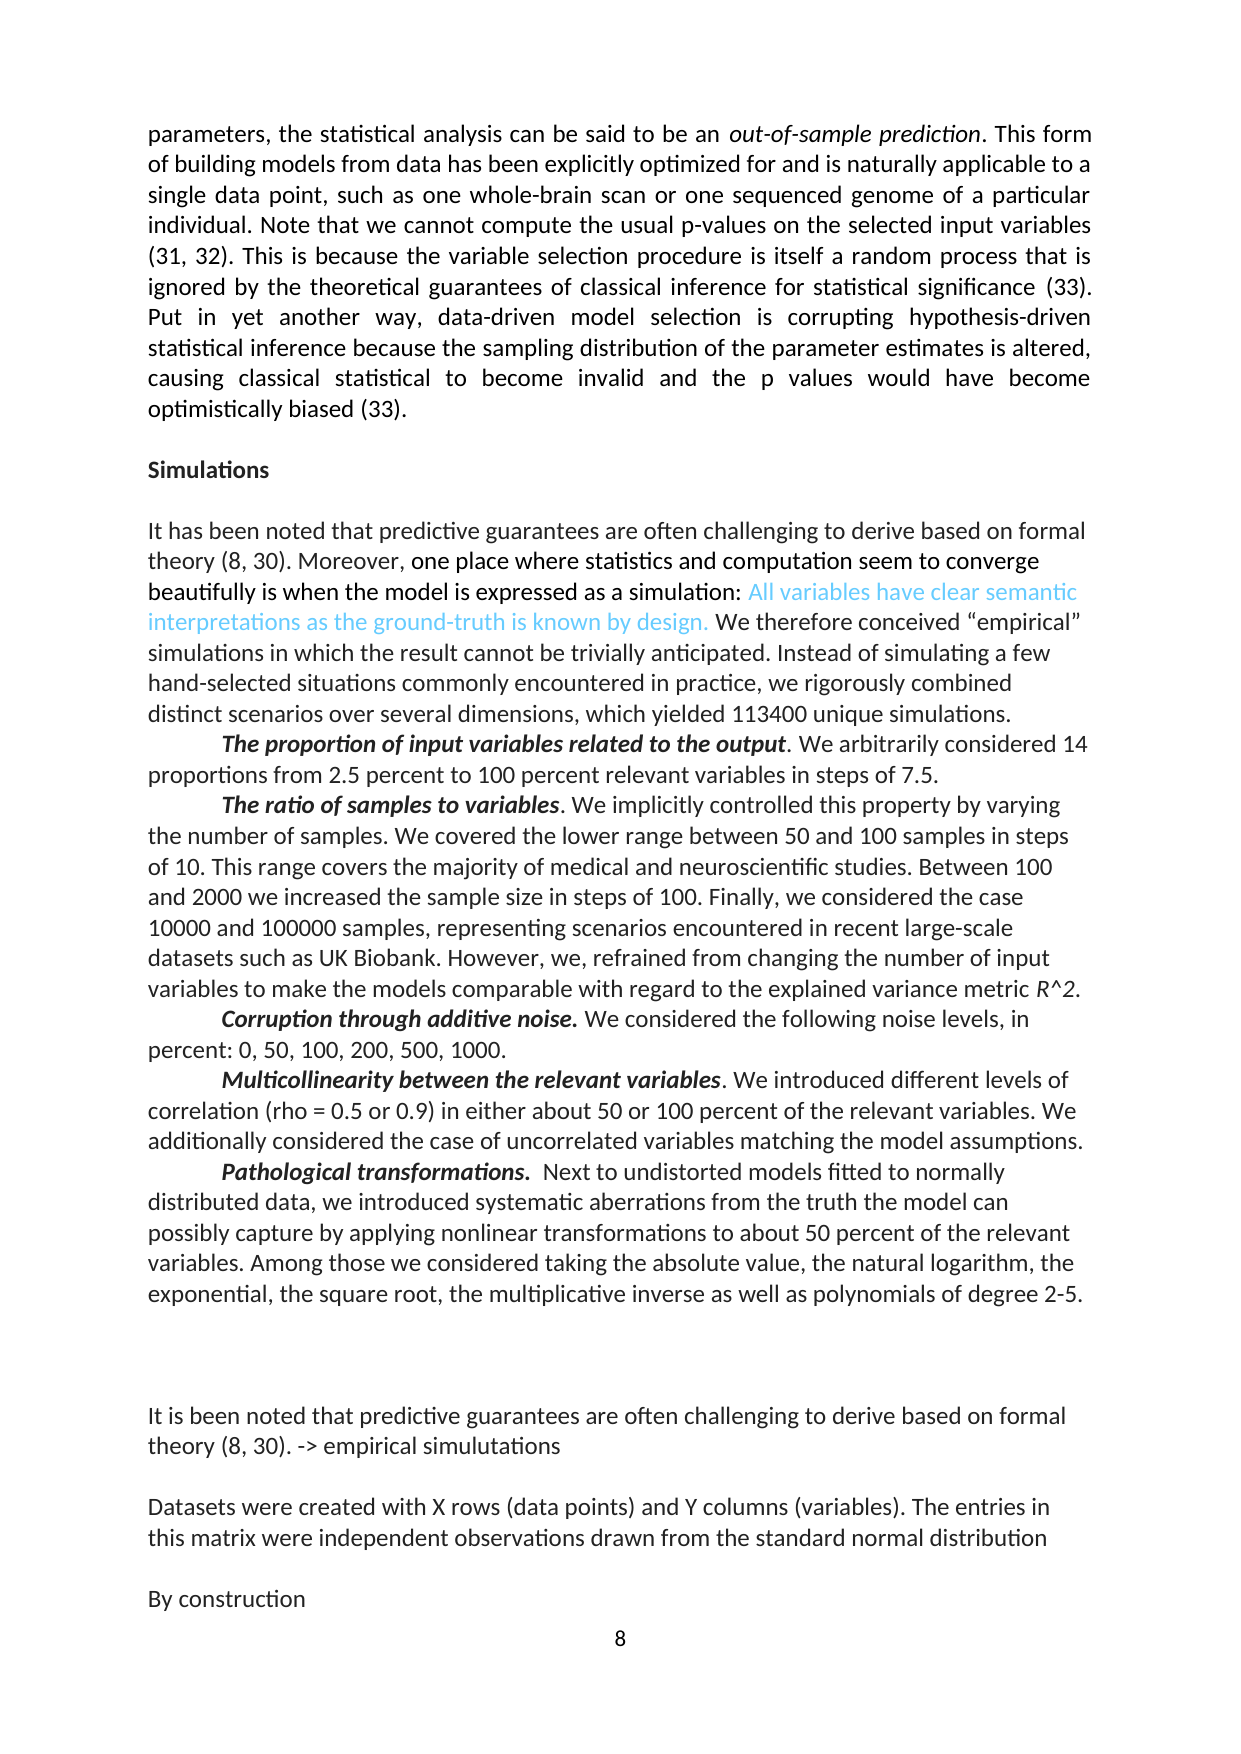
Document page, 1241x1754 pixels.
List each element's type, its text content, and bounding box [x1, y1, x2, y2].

text It has been noted that predictive guarantees are often challenging to derive based on formal theory (8, 30). Moreover, one place where statistics and computation seem to converge beautifully is when the model is expressed as a simulation: All variables have clear semantic interpretations as the ground-truth is known by design. We therefore conceived “empirical” simulations in which the result cannot be trivially anticipated. Instead of simulating a few hand-selected situations commonly encountered in practice, we rigorously combined distinct scenarios over several dimensions, which yielded 113400 unique simulations. [148, 515, 1092, 728]
text The proportion of input variables related to the output. We arbitrarily considered 14 proportions from 2.5 percent to 100 percent relevant variables in steps of 7.5. [148, 728, 1092, 789]
text The ratio of samples to variables. We implicitly controlled this property by varying the number of samples. We covered the lower range between 50 and 100 samples in steps of 10. This range covers the majority of medical and neuroscientific studies. Between 100 and 2000 we increased the sample size in steps of 100. Finally, we considered the case 10000 and 100000 samples, representing scenarios encountered in recent large-scale datasets such as UK Biobank. However, we, refrained from changing the number of input variables to make the models comparable with regard to the explained variance metric R^2. [148, 789, 1092, 1003]
text Pathological transformations. Next to undistorted models fitted to normally distributed data, we introduced systematic aberrations from the truth the model can possibly capture by applying nonlinear transformations to about 50 percent of the relevant variables. Among those we considered taking the absolute value, the natural logarithm, the exponential, the square root, the multiplicative inverse as well as polynomials of degree 2-5. [148, 1156, 1092, 1308]
text Multicollinearity between the relevant variables. We introduced different levels of correlation (rho = 0.5 or 0.9) in either about 50 or 100 percent of the relevant variables. We additionally considered the case of uncorrelated variables matching the model assumptions. [148, 1064, 1092, 1156]
text Corruption through additive noise. We considered the following noise levels, in percent: 0, 50, 100, 200, 500, 1000. [148, 1003, 1092, 1064]
text Datasets were created with X rows (data points) and Y columns (variables). The entries in this matrix were independent observations drawn from the standard normal distribution [148, 1492, 1092, 1553]
text By construction [148, 1583, 1092, 1614]
text It is been noted that predictive guarantees are often challenging to derive based on formal theory (8, 30). -> empirical simulutations [148, 1400, 1092, 1461]
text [148, 118, 1092, 423]
text Simulations [148, 454, 1092, 484]
